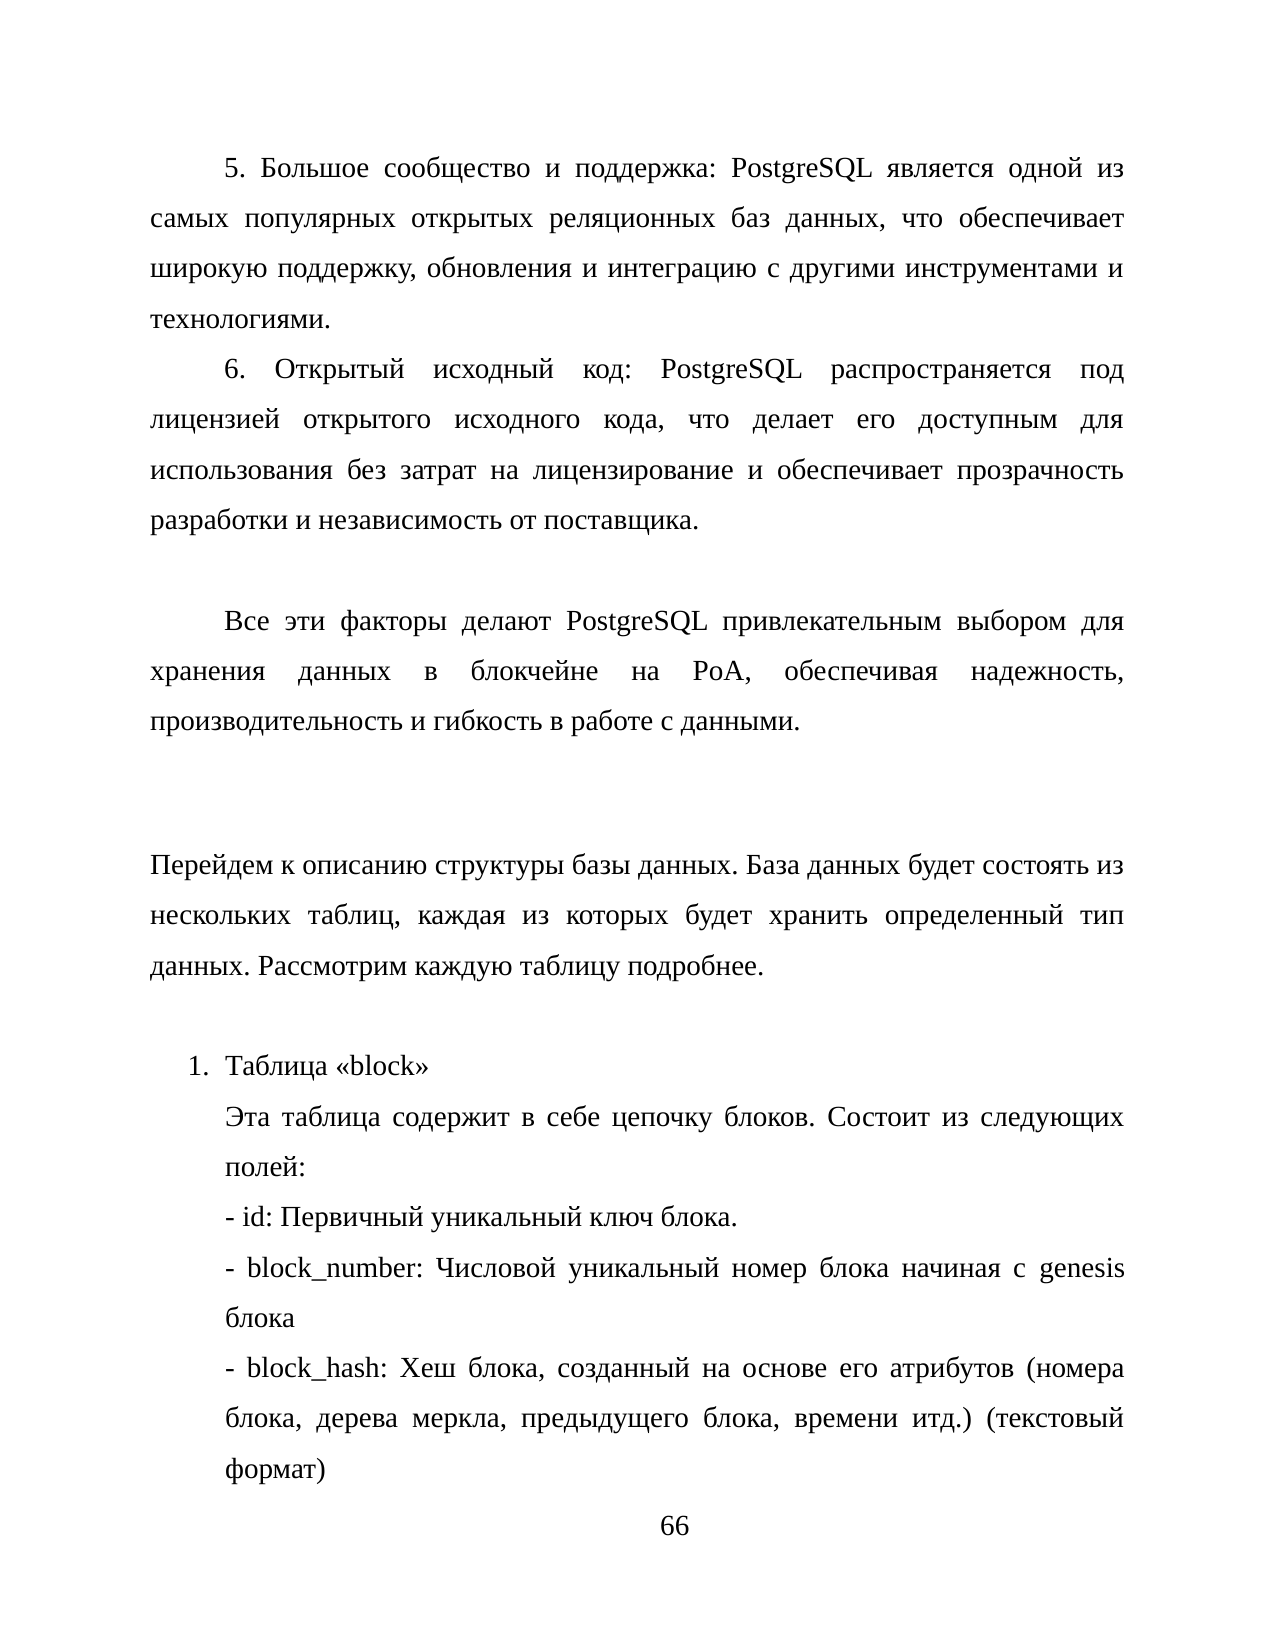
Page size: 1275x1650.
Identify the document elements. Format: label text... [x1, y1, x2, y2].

list Таблица «block» [187, 1048, 1125, 1082]
list - block_number: Числовой уникальный номер блока начиная с genesis блока [225, 1250, 1125, 1333]
list - block_hash: Хеш блока, созданный на основе его атрибутов (номера блока, дерева меркла, предыдущего блока, времени итд.) (текстовый формат) [225, 1350, 1125, 1484]
text 6. Открытый исходный код: PostgreSQL распространяется под лицензией открытого исходного кода, что делает его доступным для использования без затрат на лицензирование и обеспечивает прозрачность разработки и независимость от поставщика. [150, 351, 1125, 536]
text Перейдем к описанию структуры базы данных. База данных будет состоять из нескольких таблиц, каждая из которых будет хранить определенный тип данных. Рассмотрим каждую таблицу подробнее. [150, 847, 1125, 981]
text Все эти факторы делают PostgreSQL привлекательным выбором для хранения данных в блокчейне на PoA, обеспечивая надежность, производительность и гибкость в работе с данными. [150, 603, 1125, 737]
list - id: Первичный уникальный ключ блока. [225, 1199, 1125, 1233]
list Эта таблица содержит в себе цепочку блоков. Состоит из следующих полей: [225, 1099, 1125, 1183]
text 5. Большое сообщество и поддержка: PostgreSQL является одной из самых популярных открытых реляционных баз данных, что обеспечивает широкую поддержку, обновления и интеграцию с другими инструментами и технологиями. [150, 150, 1125, 334]
